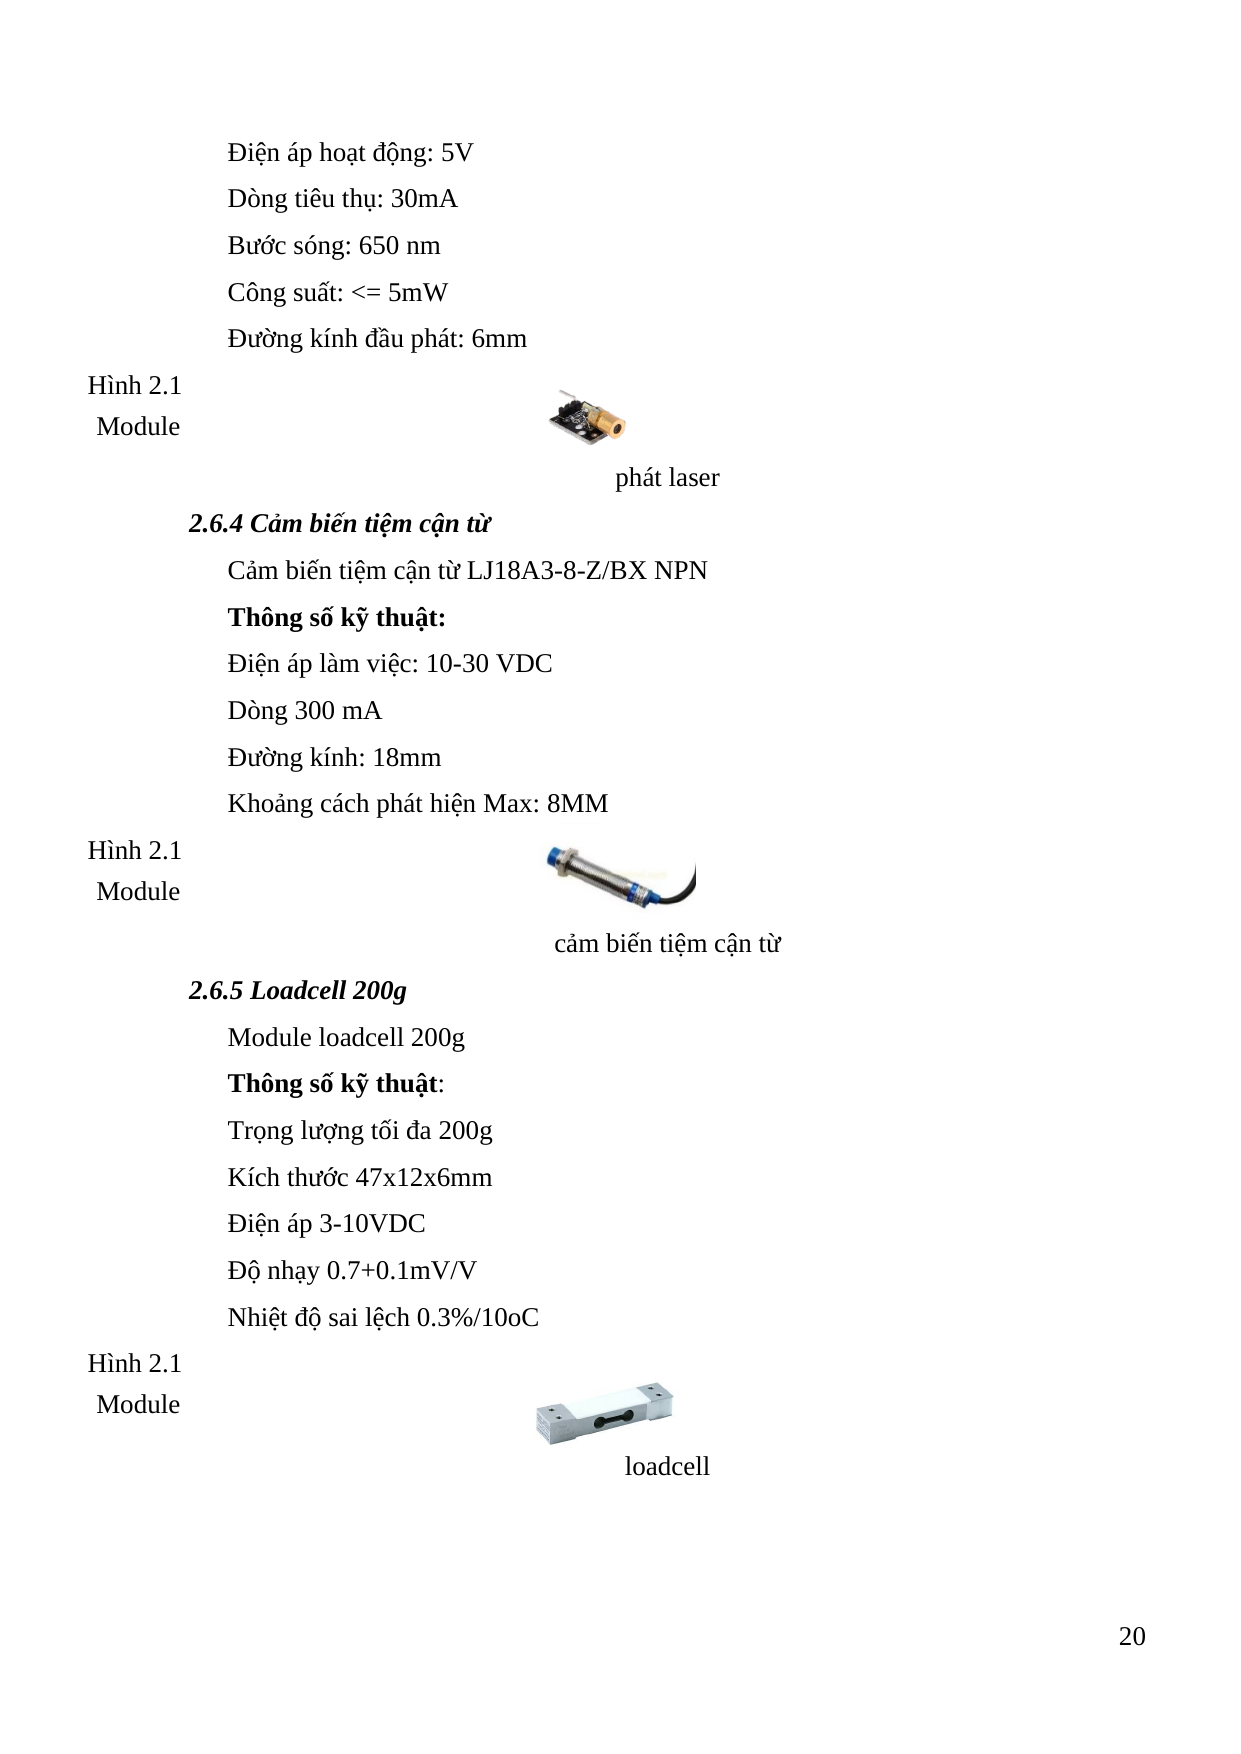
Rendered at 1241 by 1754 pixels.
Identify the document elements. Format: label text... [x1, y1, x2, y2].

subtitle Cảm biến tiệm cận từ [189, 507, 1146, 539]
text Đường kính đầu phát: 6mm [189, 322, 1146, 354]
subtitle Module loadcell [189, 1347, 1146, 1481]
picture [537, 369, 629, 461]
text Thông số kỹ thuật: [189, 1067, 1146, 1098]
text Dòng tiêu thụ: 30mA [189, 182, 1146, 214]
subtitle Module cảm biến tiệm cận từ [189, 834, 1146, 958]
text Điện áp làm việc: 10-30 VDC [189, 647, 1146, 679]
text Thông số kỹ thuật: [189, 601, 1146, 632]
text Dòng 300 mA [189, 694, 1146, 725]
text Khoảng cách phát hiện Max: 8MM [189, 787, 1146, 819]
subtitle Loadcell 200g [189, 974, 1146, 1005]
picture [524, 1375, 680, 1450]
text Độ nhạy 0.7+0.1mV/V [189, 1254, 1146, 1285]
text Điện áp hoạt động: 5V [189, 136, 1146, 167]
text Điện áp 3-10VDC [189, 1207, 1146, 1238]
text Module loadcell 200g [189, 1021, 1146, 1052]
picture [528, 823, 696, 928]
text Cảm biến tiệm cận từ LJ18A3-8-Z/BX NPN [189, 554, 1146, 585]
text Công suất: <= 5mW [189, 276, 1146, 307]
text Đường kính: 18mm [189, 741, 1146, 772]
text Bước sóng: 650 nm [189, 229, 1146, 260]
text Trọng lượng tối đa 200g [189, 1114, 1146, 1145]
text Kích thước 47x12x6mm [189, 1161, 1146, 1192]
text Nhiệt độ sai lệch 0.3%/10oC [189, 1301, 1146, 1332]
subtitle Module phát laser [189, 369, 1146, 492]
